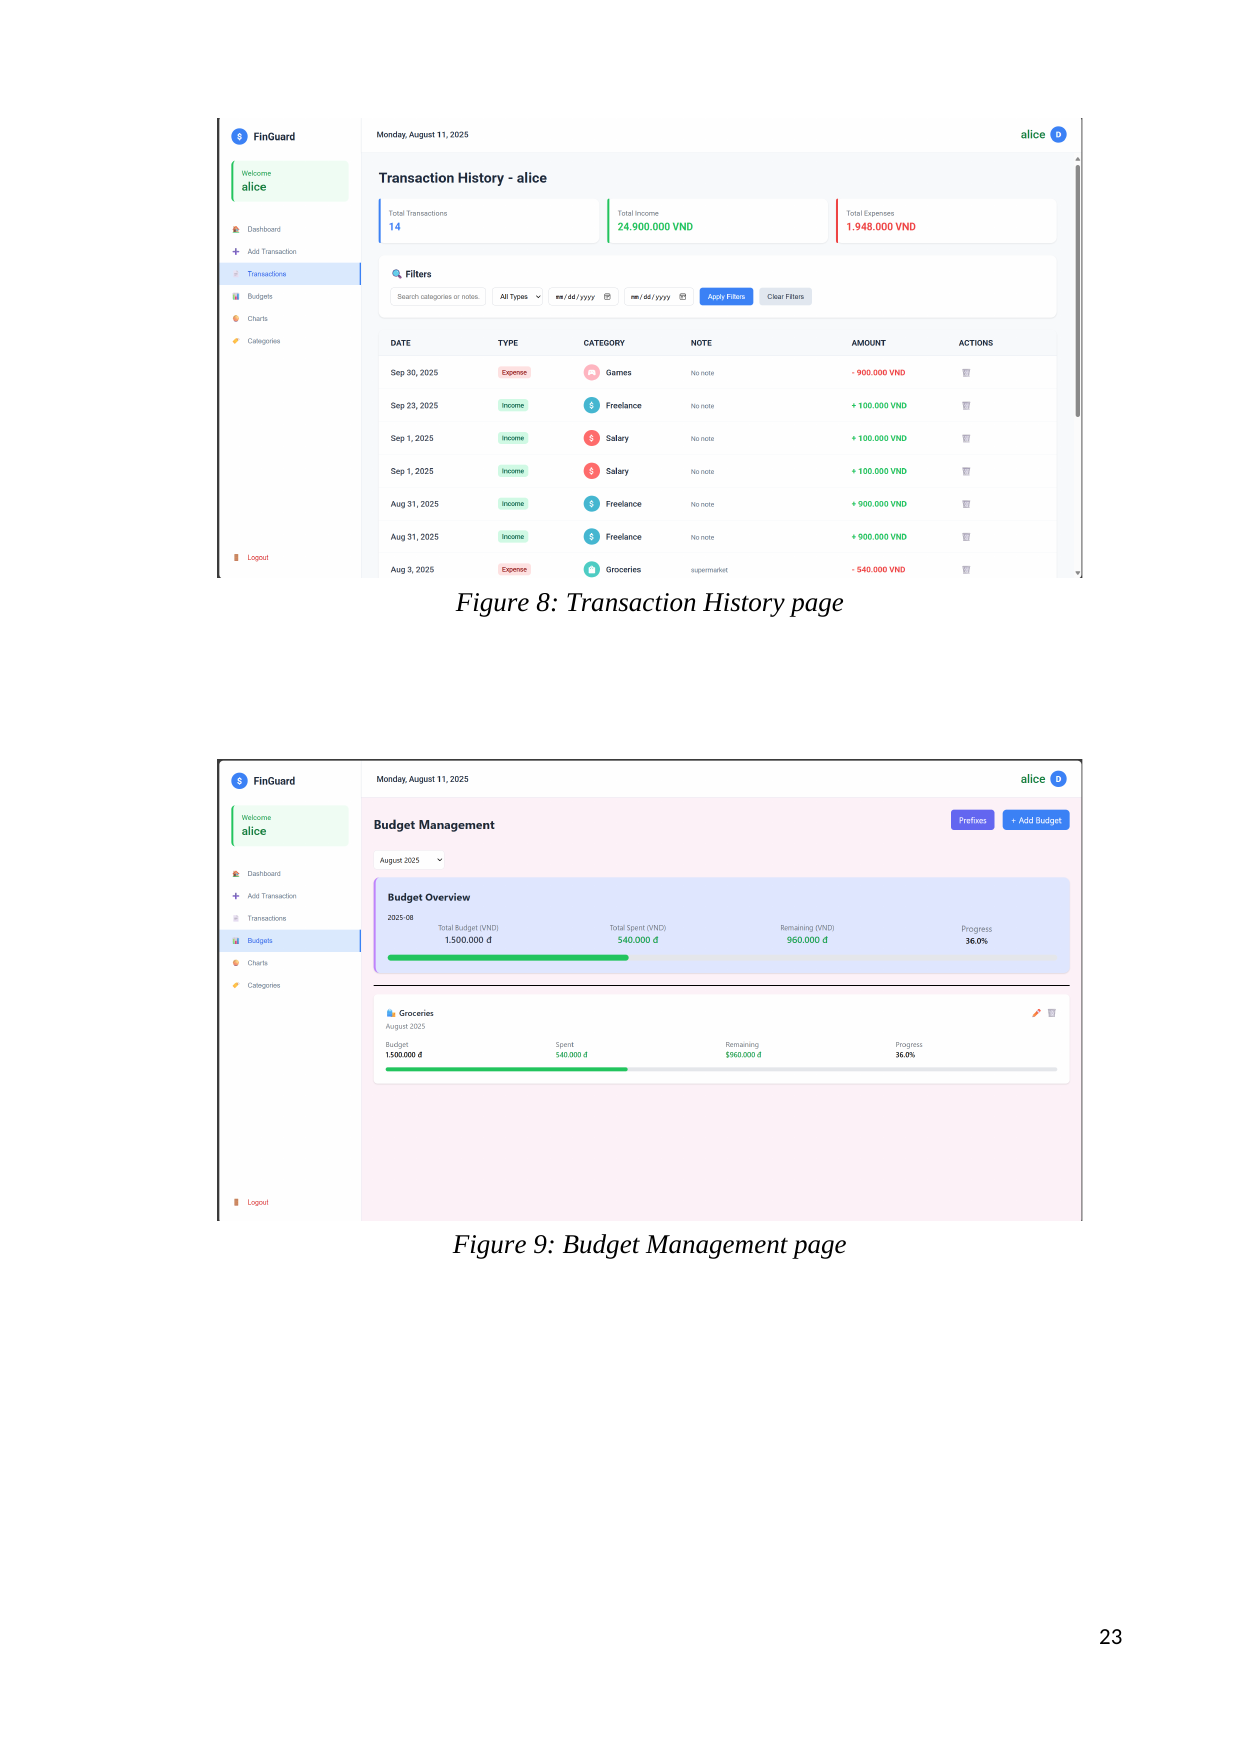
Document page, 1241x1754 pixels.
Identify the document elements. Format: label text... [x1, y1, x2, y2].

text Figure 8: Transaction History page [177, 586, 1122, 617]
text Figure 9: Budget Management page [177, 1229, 1122, 1260]
picture [217, 759, 1083, 1221]
picture [217, 118, 1083, 578]
